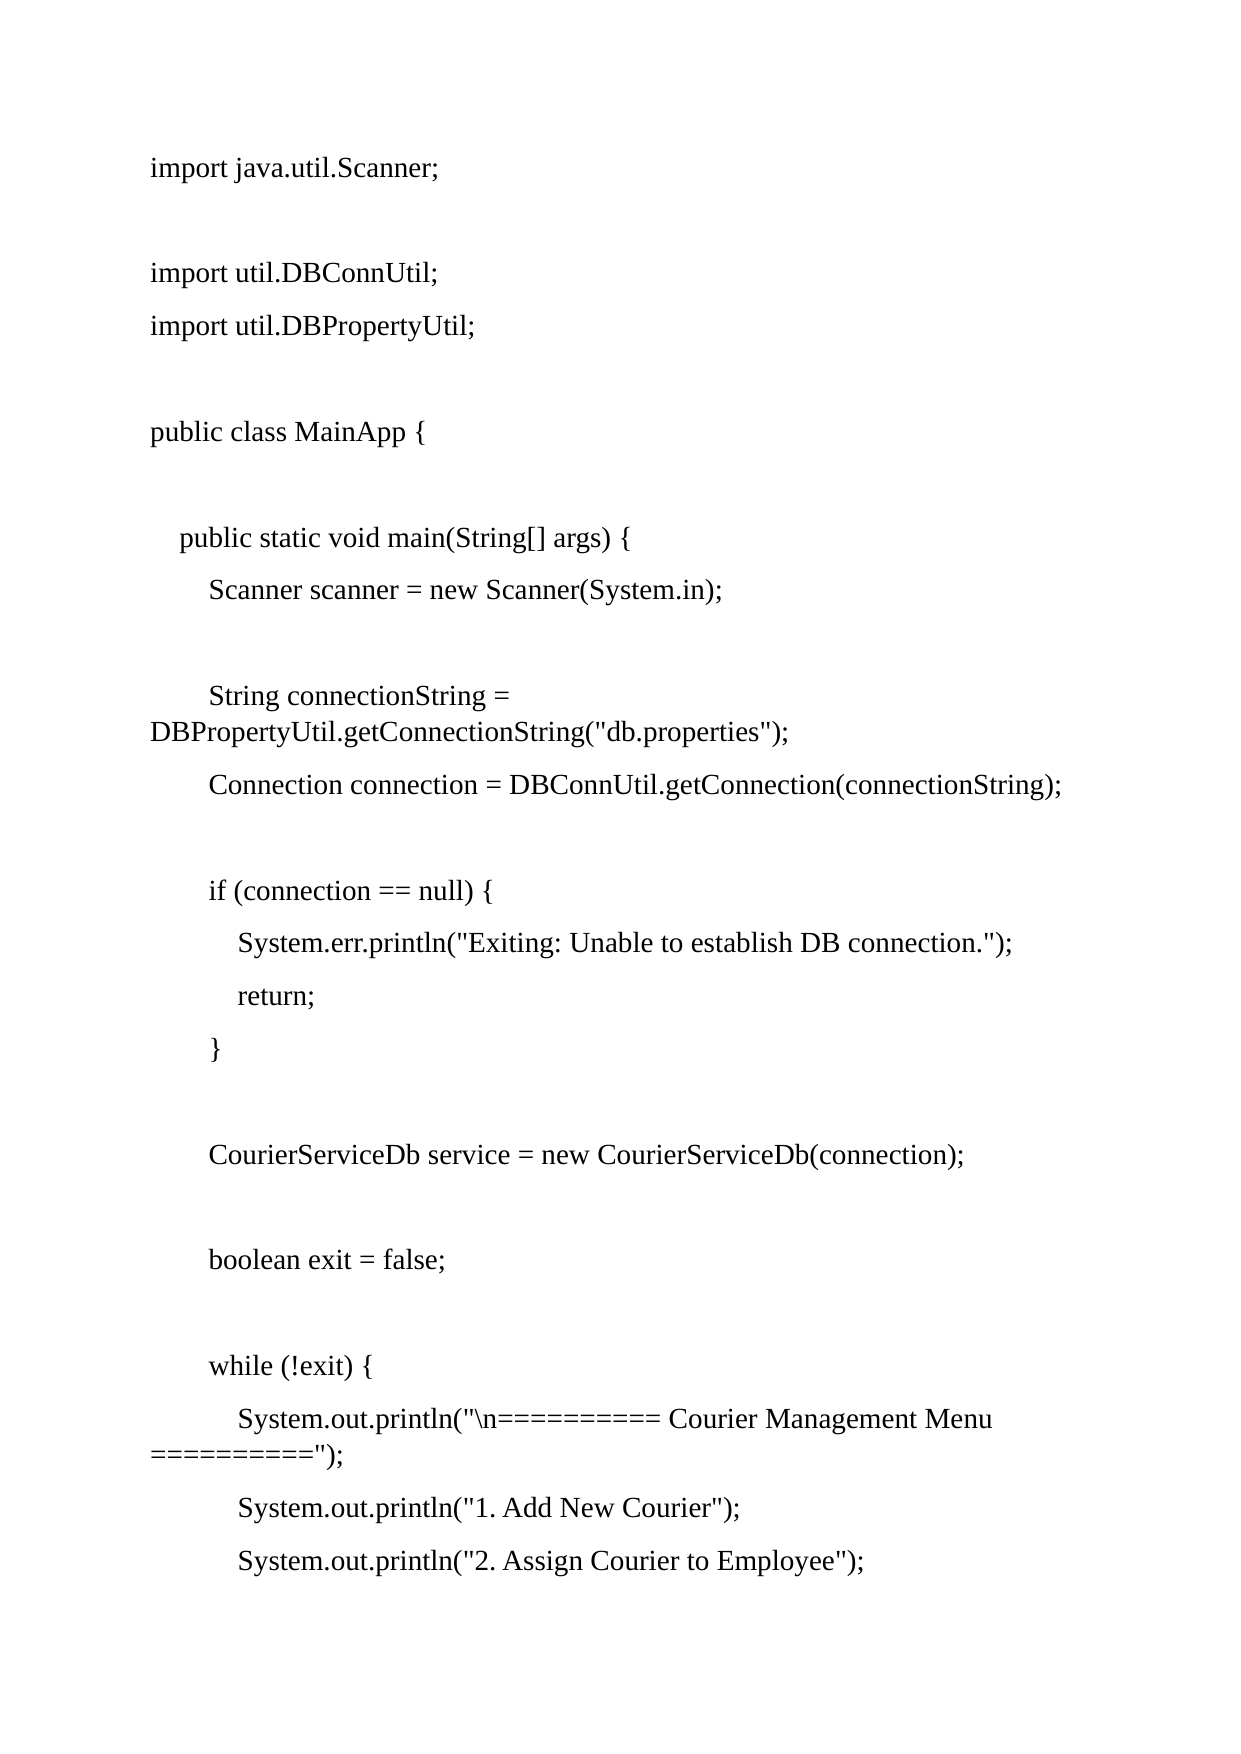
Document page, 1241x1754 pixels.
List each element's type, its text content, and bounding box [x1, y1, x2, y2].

text CourierServiceDb service = new CourierServiceDb(connection); [150, 1137, 1090, 1170]
text Connection connection = DBConnUtil.getConnection(connectionString); [150, 767, 1090, 801]
text } [150, 1031, 1090, 1065]
text System.out.println("1. Add New Courier"); [150, 1490, 1090, 1523]
text System.err.println("Exiting: Unable to establish DB connection."); [150, 926, 1090, 959]
text String connectionString = DBPropertyUtil.getConnectionString("db.properties"); [150, 678, 1090, 748]
text import util.DBPropertyUtil; [150, 308, 1090, 342]
text System.out.println("2. Assign Courier to Employee"); [150, 1543, 1090, 1576]
text public static void main(String[] args) { [150, 520, 1090, 553]
text boolean exit = false; [150, 1242, 1090, 1276]
text public class MainApp { [150, 414, 1090, 448]
text if (connection == null) { [150, 873, 1090, 906]
text return; [150, 978, 1090, 1012]
text import util.DBConnUtil; [150, 256, 1090, 289]
text import java.util.Scanner; [150, 150, 1090, 183]
text Scanner scanner = new Scanner(System.in); [150, 572, 1090, 606]
text System.out.println("\n========== Courier Management Menu =========="); [150, 1401, 1090, 1471]
text while (!exit) { [150, 1348, 1090, 1382]
